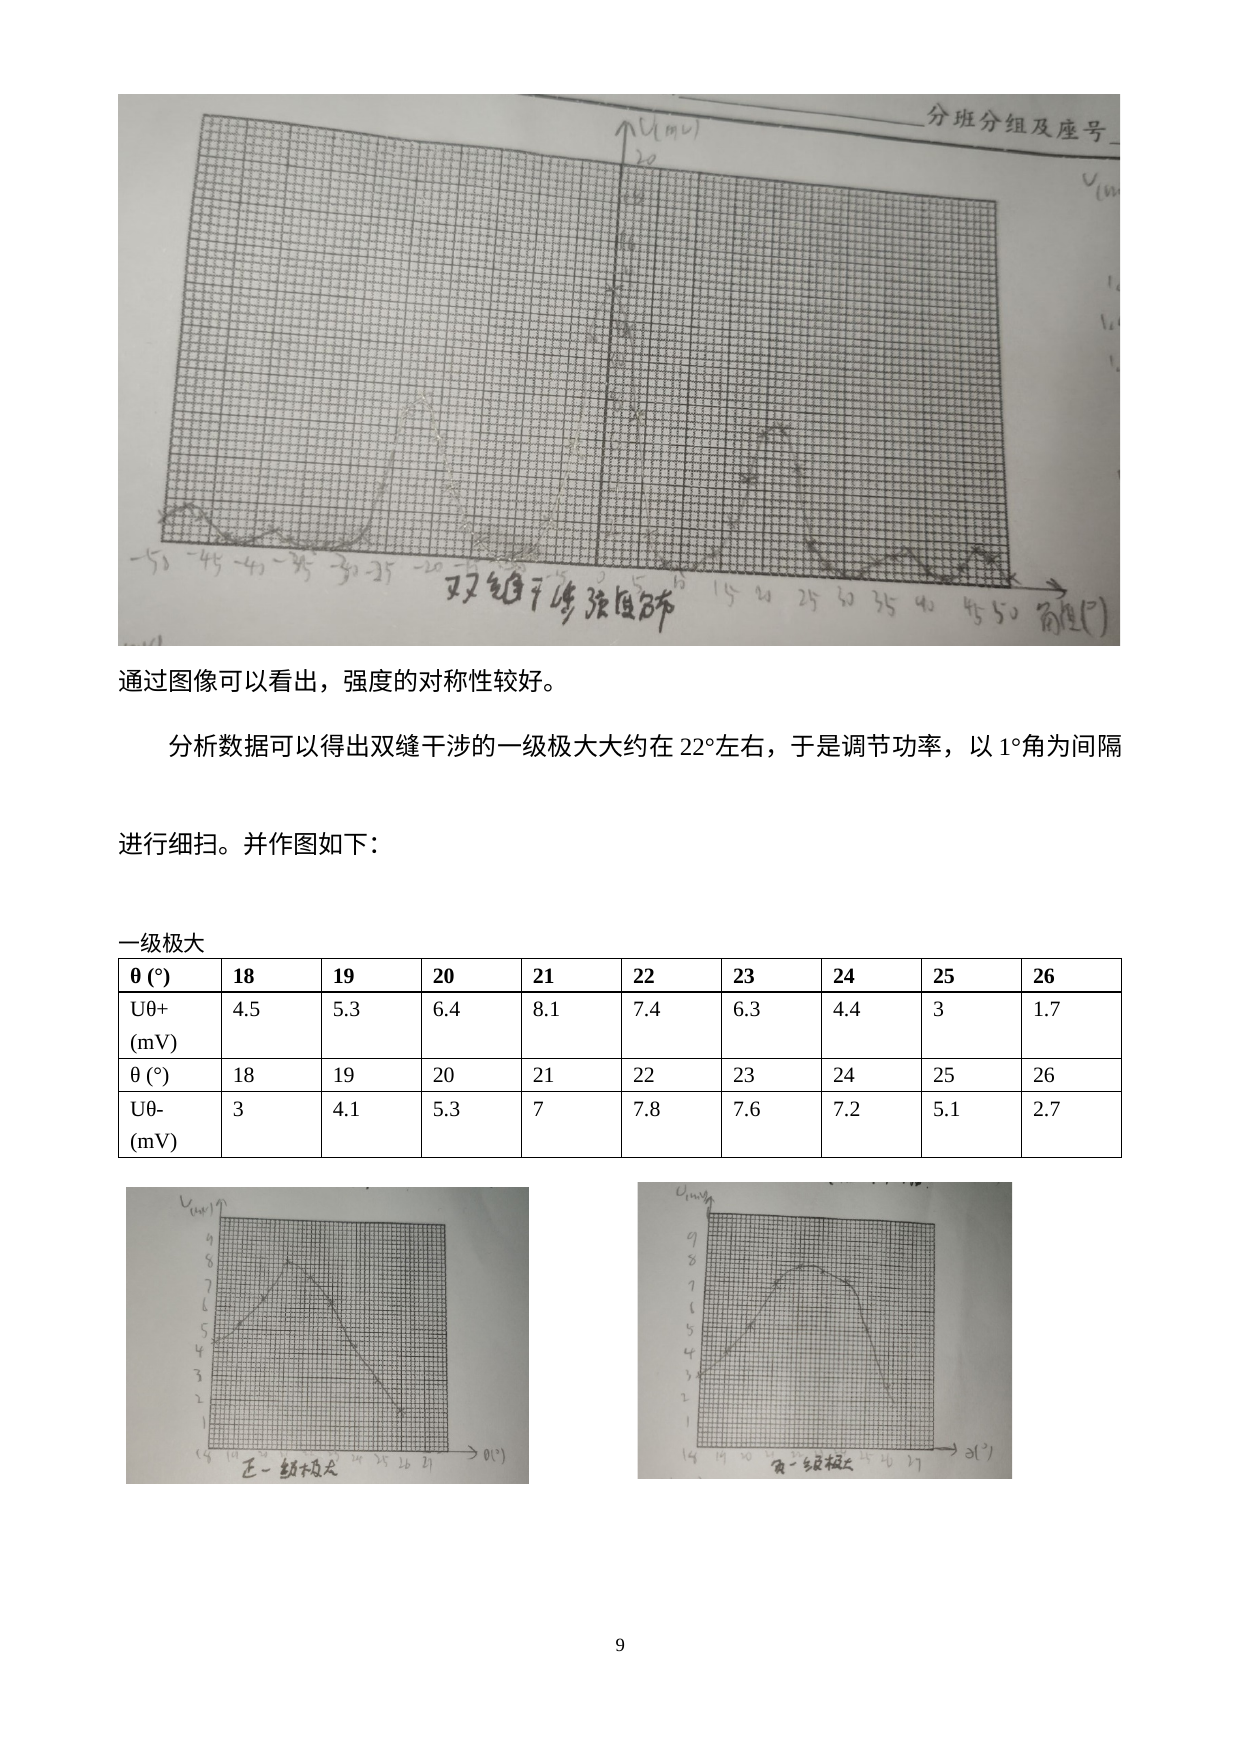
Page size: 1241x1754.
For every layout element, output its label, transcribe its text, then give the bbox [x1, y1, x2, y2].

table_cell 7.2 [822, 1092, 921, 1157]
table_cell 22 [622, 1059, 721, 1091]
table_cell 25 [922, 1059, 1021, 1091]
table_cell 5.3 [422, 1092, 521, 1157]
table_cell 24 [822, 1059, 921, 1091]
table_header 20 [422, 959, 521, 991]
table_cell 4.5 [222, 993, 321, 1057]
table_cell Uθ+ (mV) [119, 993, 221, 1057]
table_cell 26 [1022, 1059, 1121, 1091]
picture [126, 1187, 529, 1484]
text 一级极大 [118, 925, 1122, 958]
table_header 22 [622, 959, 721, 991]
table_header 19 [322, 959, 421, 991]
table_cell 19 [322, 1059, 421, 1091]
table_cell Uθ- (mV) [119, 1092, 221, 1157]
table_cell 7.8 [622, 1092, 721, 1157]
table_header 18 [222, 959, 321, 991]
table_cell θ (°) [119, 1059, 221, 1091]
table_cell 1.7 [1022, 993, 1121, 1057]
table_cell 2.7 [1022, 1092, 1121, 1157]
table_cell 6.3 [722, 993, 821, 1057]
table_cell 3 [222, 1092, 321, 1157]
table_cell 7.6 [722, 1092, 821, 1157]
table_cell 5.1 [922, 1092, 1021, 1157]
table_cell 4.1 [322, 1092, 421, 1157]
table_header 25 [922, 959, 1021, 991]
table_cell 23 [722, 1059, 821, 1091]
table_header 24 [822, 959, 921, 991]
text 通过图像可以看出，强度的对称性较好。 [118, 647, 1122, 712]
table_cell 5.3 [322, 993, 421, 1057]
table_cell 7 [522, 1092, 621, 1157]
table_cell 4.4 [822, 993, 921, 1057]
table_header 21 [522, 959, 621, 991]
table_cell 8.1 [522, 993, 621, 1057]
table_header 26 [1022, 959, 1121, 991]
table_header θ (°) [119, 959, 221, 991]
table_cell 6.4 [422, 993, 521, 1057]
text 分析数据可以得出双缝干涉的一级极大大约在22°左右，于是调节功率，以1°角为间隔进行细扫。并作图如下： [118, 712, 1122, 875]
picture [637, 1182, 1013, 1479]
table_cell 3 [922, 993, 1021, 1057]
table_header 23 [722, 959, 821, 991]
table_cell 20 [422, 1059, 521, 1091]
table_cell 7.4 [622, 993, 721, 1057]
picture [118, 94, 1121, 646]
table_cell 18 [222, 1059, 321, 1091]
table_cell 21 [522, 1059, 621, 1091]
